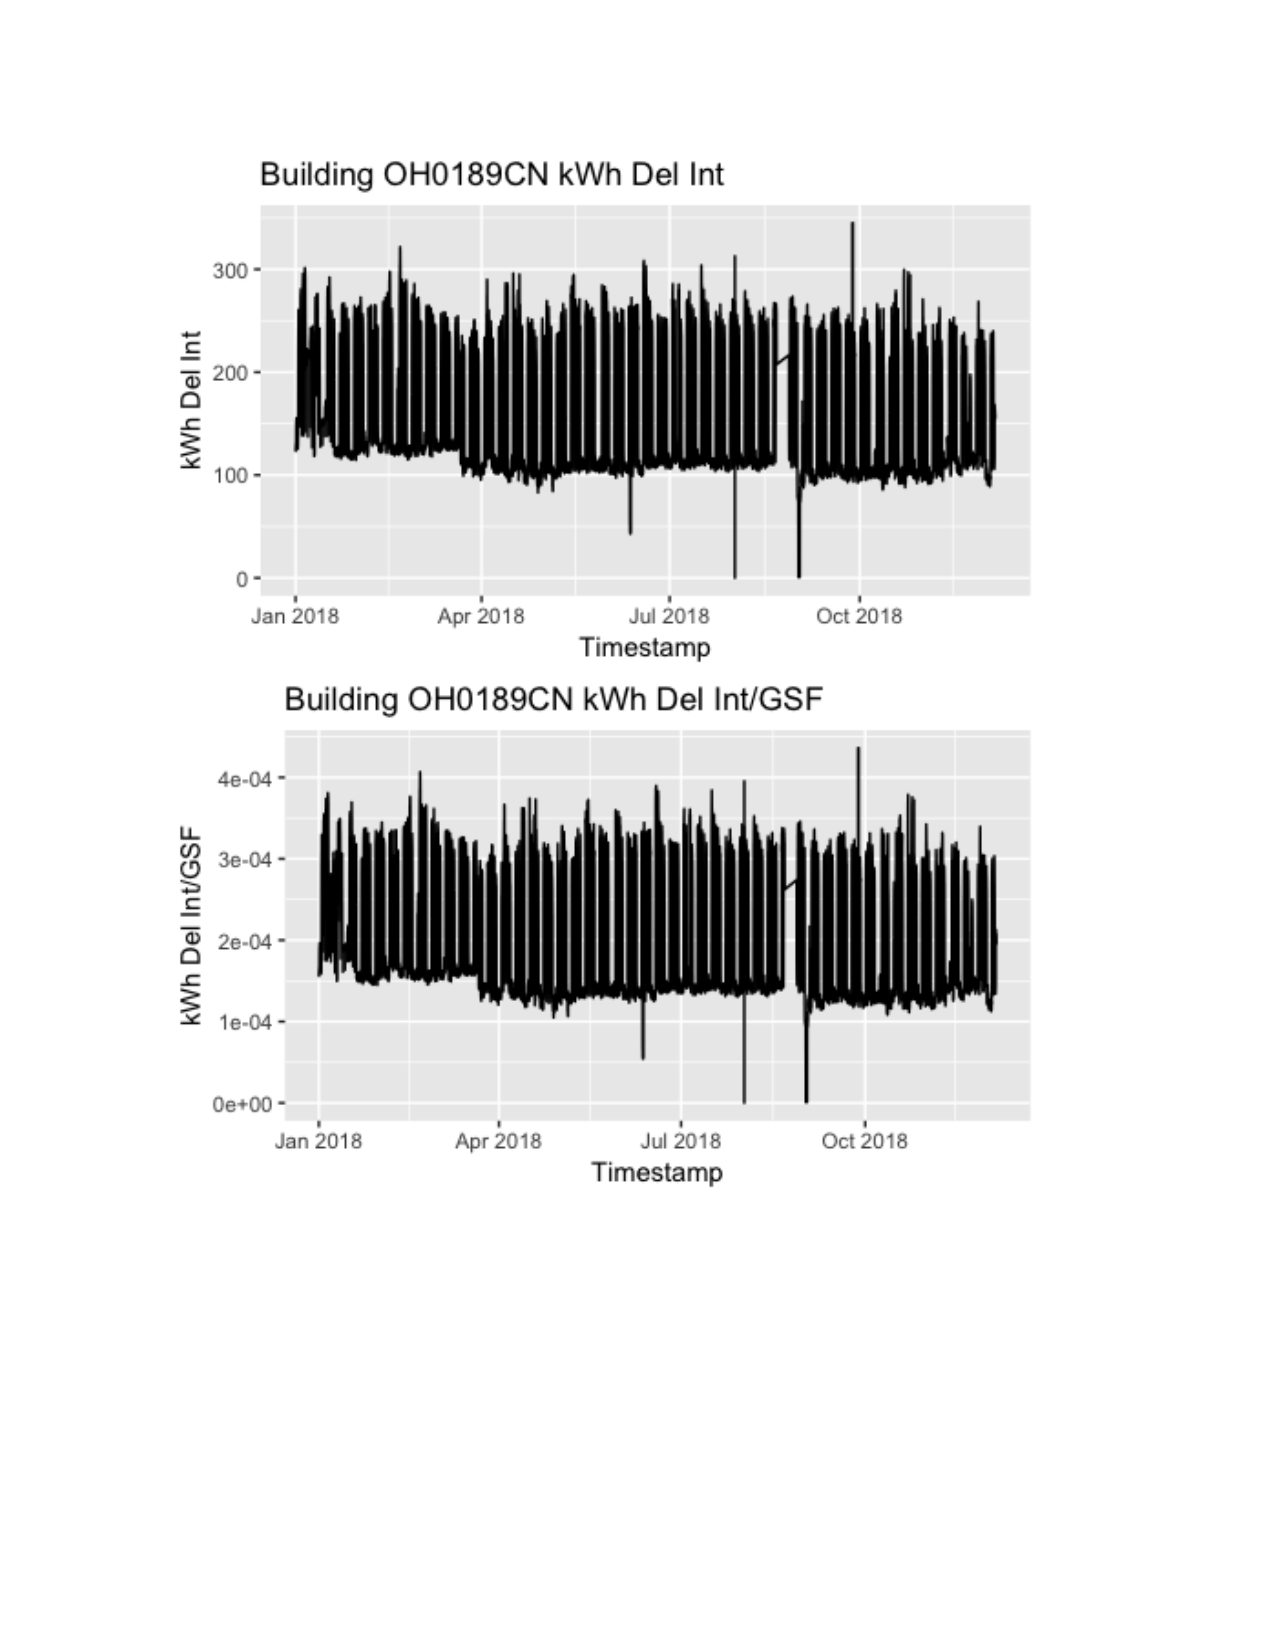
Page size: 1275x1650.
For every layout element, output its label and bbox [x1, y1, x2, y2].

picture [168, 150, 1044, 1200]
